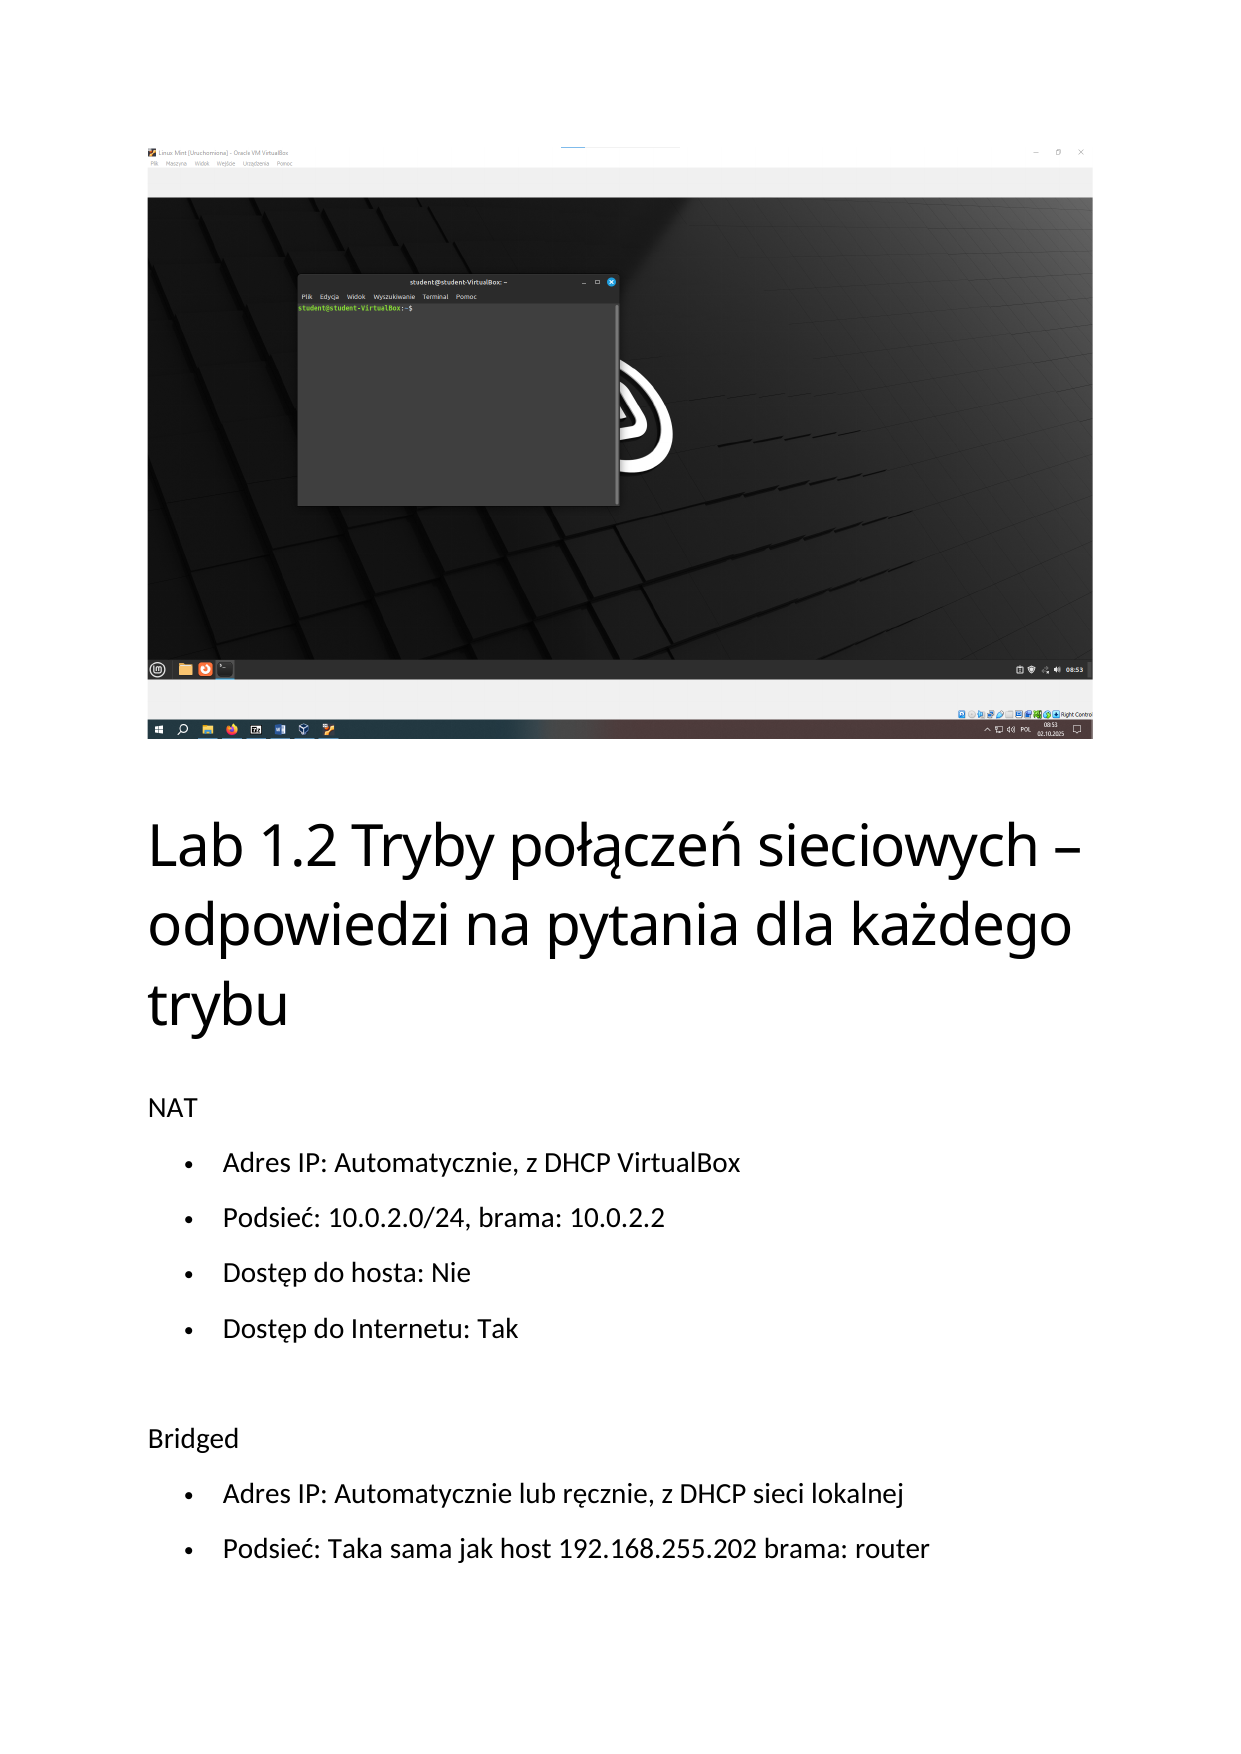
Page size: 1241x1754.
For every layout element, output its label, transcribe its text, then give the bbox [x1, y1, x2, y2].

list Adres IP: Automatycznie, z DHCP VirtualBox [185, 1144, 1093, 1180]
list Podsieć: Taka sama jak host 192.168.255.202 brama: router [185, 1530, 1093, 1566]
list Podsieć: 10.0.2.0/24, brama: 10.0.2.2 [185, 1199, 1093, 1235]
list Dostęp do Internetu: Tak [185, 1310, 1093, 1345]
picture [147, 147, 1093, 739]
title Lab 1.2 Tryby połączeń sieciowych – odpowiedzi na pytania dla każdego trybu [148, 804, 1093, 1042]
text NAT [148, 1089, 1093, 1125]
list Dostęp do hosta: Nie [185, 1254, 1093, 1290]
text Bridged [148, 1420, 1093, 1456]
list Adres IP: Automatycznie lub ręcznie, z DHCP sieci lokalnej [185, 1475, 1093, 1511]
